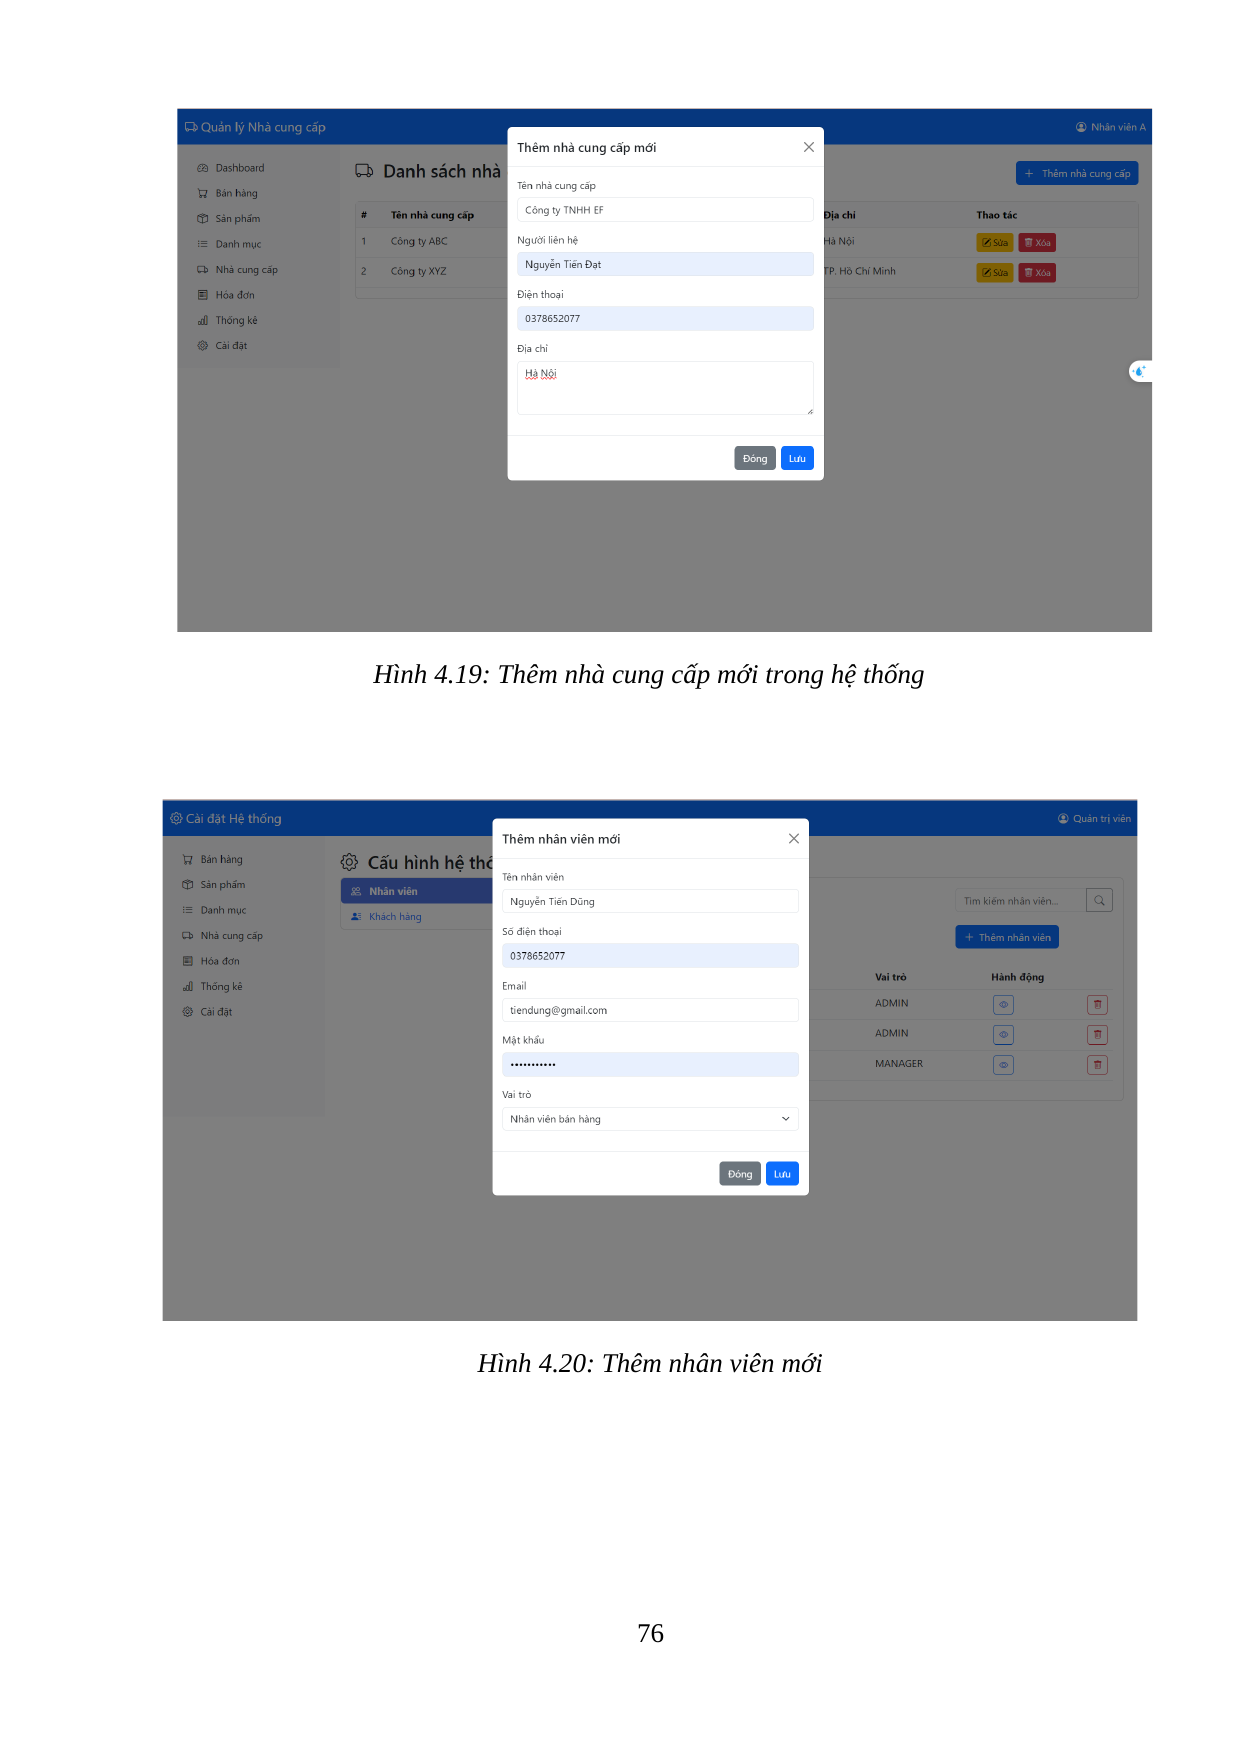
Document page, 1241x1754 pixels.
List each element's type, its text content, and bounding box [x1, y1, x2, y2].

text Hình 4.19: Thêm nhà cung cấp mới trong hệ thống [163, 658, 1137, 689]
picture [177, 108, 1153, 632]
text Hình 4.20: Thêm nhân viên mới [163, 1347, 1137, 1378]
picture [162, 799, 1138, 1321]
